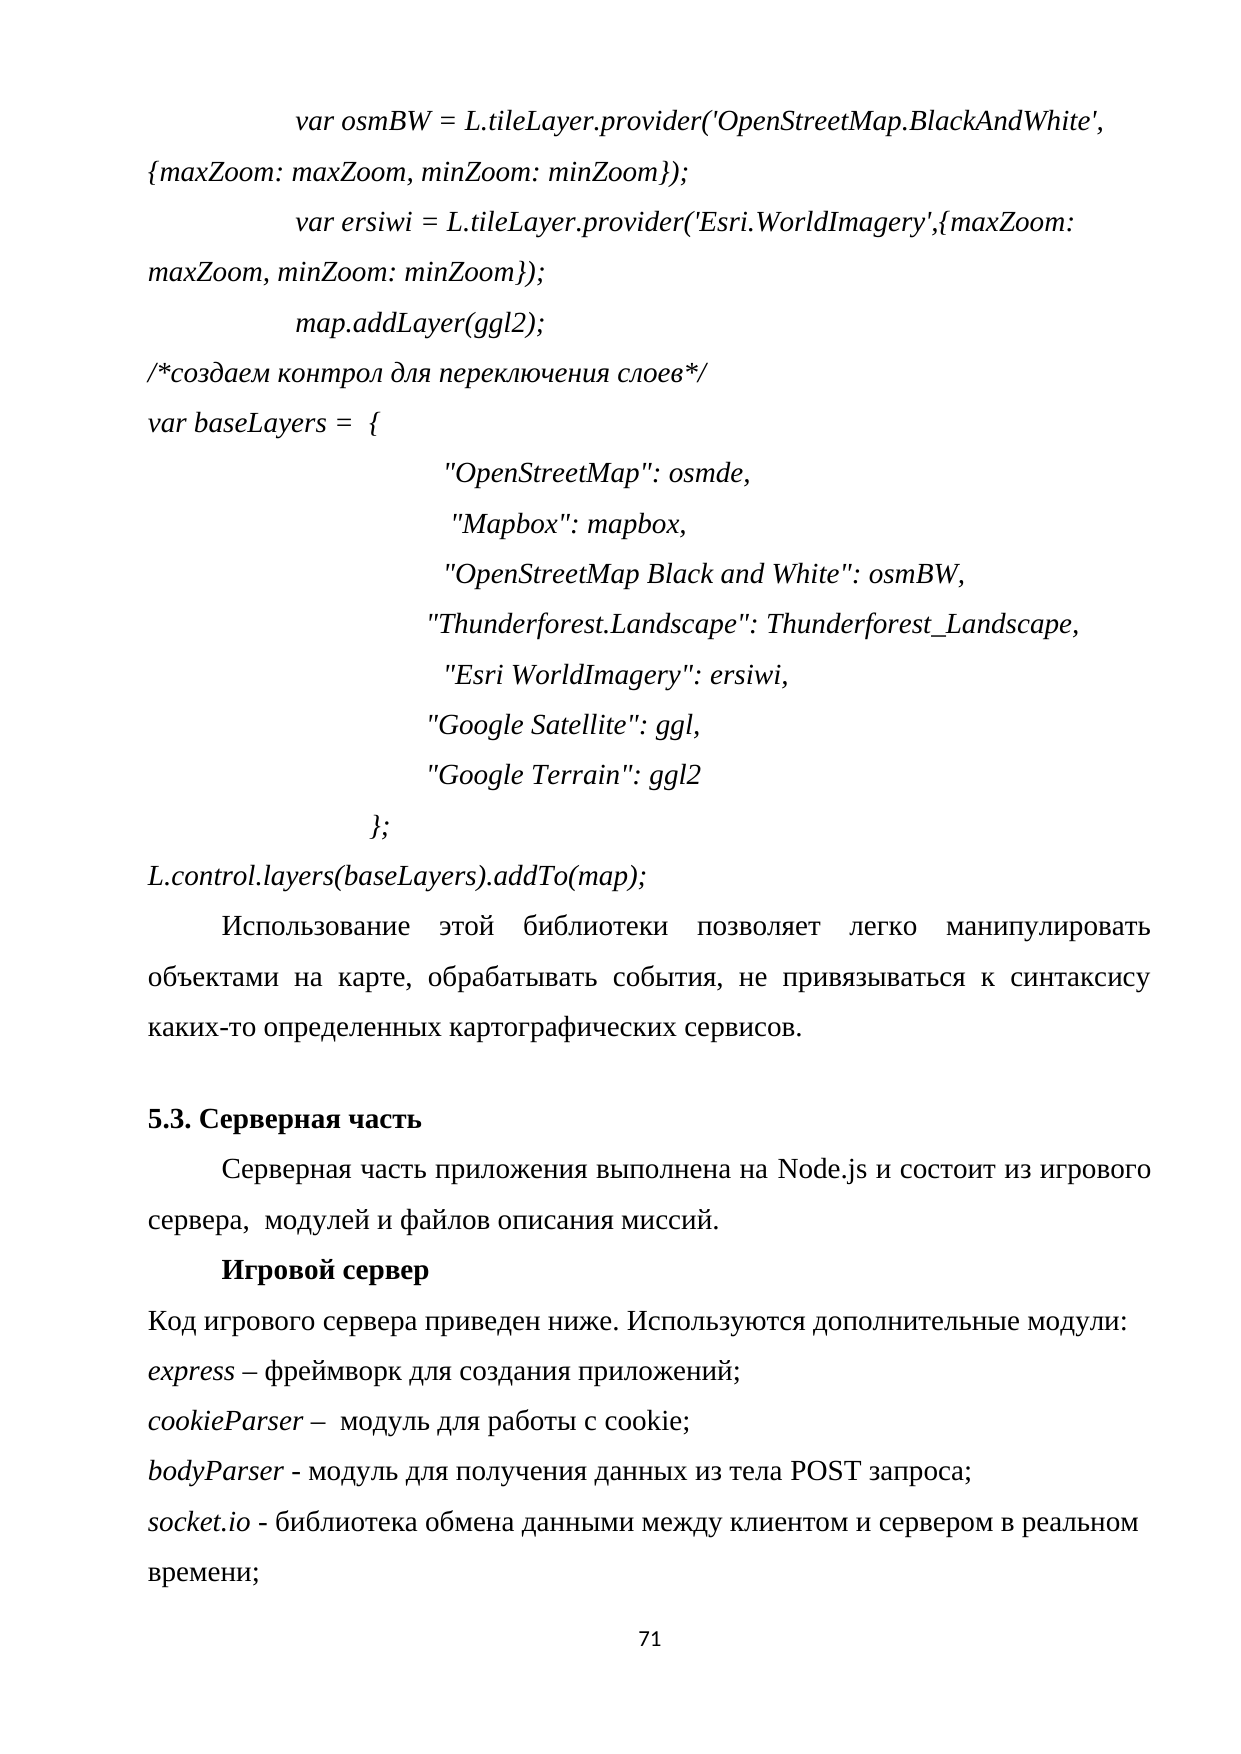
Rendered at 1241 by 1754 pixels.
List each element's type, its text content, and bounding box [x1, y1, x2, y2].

text bodyParser - модуль для получения данных из тела POST запроса; [148, 1453, 1152, 1487]
text "OpenStreetMap": osmde, [148, 456, 1152, 489]
text 5.3. Серверная часть [148, 1101, 1152, 1135]
text /*создаем контрол для переключения слоев*/ [148, 355, 1152, 388]
text map.addLayer(ggl2); [148, 305, 1152, 338]
text }; [148, 808, 1152, 841]
text var ersiwi = L.tileLayer.provider('Esri.WorldImagery',{maxZoom: maxZoom, minZoom: minZoom}); [148, 204, 1152, 288]
text Серверная часть приложения выполнена на Node.js и состоит из игрового сервера, модулей и файлов описания миссий. [148, 1152, 1152, 1236]
text Игровой сервер [148, 1252, 1152, 1286]
text L.control.layers(baseLayers).addTo(map); [148, 858, 1152, 892]
text "Google Terrain": ggl2 [148, 757, 1152, 791]
text "Thunderforest.Landscape": Thunderforest_Landscape, [148, 607, 1152, 640]
text express – фреймворк для создания приложений; [148, 1353, 1152, 1386]
text "OpenStreetMap Black and White": osmBW, [148, 556, 1152, 590]
text var baseLayers = { [148, 405, 1152, 439]
text "Google Satellite": ggl, [148, 707, 1152, 741]
text var osmBW = L.tileLayer.provider('OpenStreetMap.BlackAndWhite',{maxZoom: maxZoom, minZoom: minZoom}); [148, 103, 1152, 187]
text Использование этой библиотеки позволяет легко манипулировать объектами на карте, обрабатывать события, не привязываться к синтаксису каких-то определенных картографических сервисов. [148, 908, 1152, 1043]
text cookieParser – модуль для работы с cookie; [148, 1403, 1152, 1437]
text "Esri WorldImagery": ersiwi, [148, 657, 1152, 690]
text "Mapbox": mapbox, [148, 506, 1152, 539]
text socket.io - библиотека обмена данными между клиентом и сервером в реальном времени; [148, 1504, 1152, 1588]
text Код игрового сервера приведен ниже. Используются дополнительные модули: [148, 1303, 1152, 1336]
